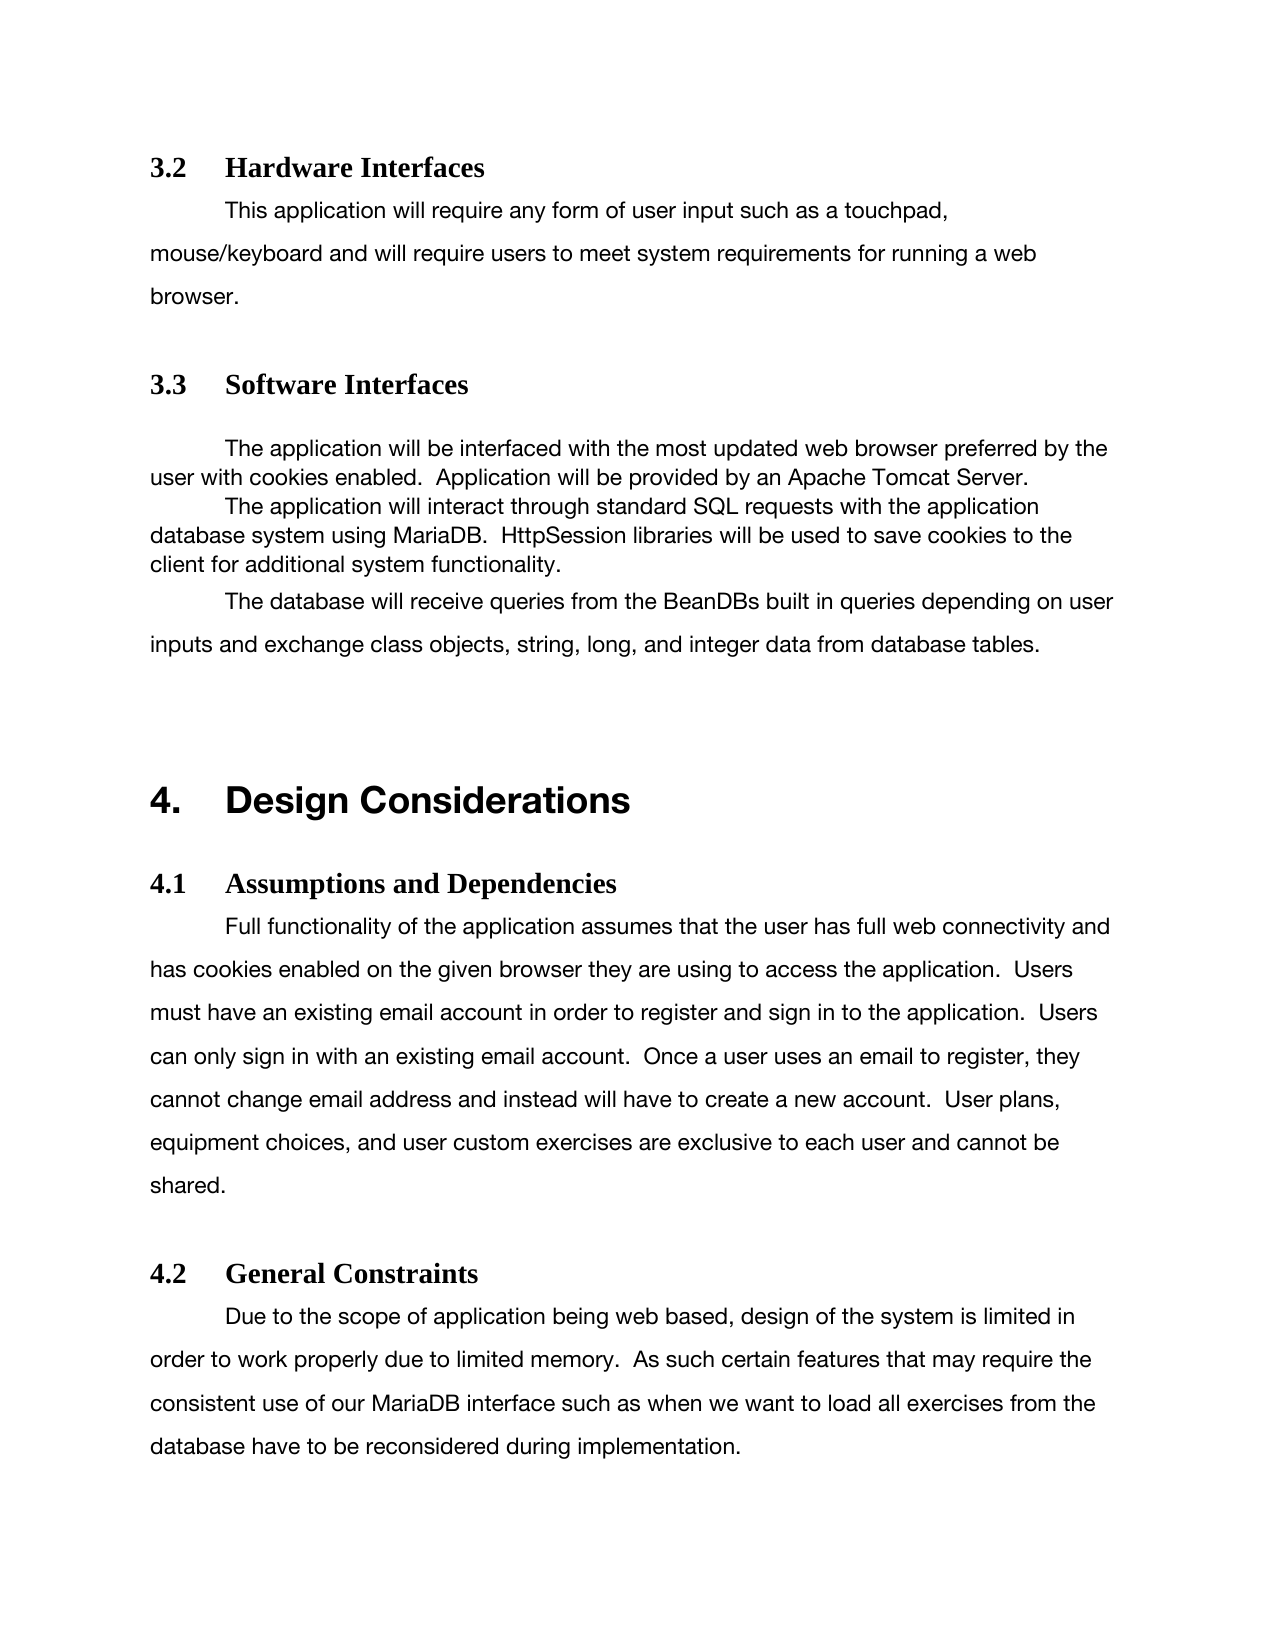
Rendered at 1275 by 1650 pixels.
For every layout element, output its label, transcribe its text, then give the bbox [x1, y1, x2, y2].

subtitle 4. Design Considerations [150, 777, 1125, 824]
subtitle 4.2 General Constraints [150, 1256, 1125, 1290]
subtitle 4.1 Assumptions and Dependencies [150, 866, 1125, 899]
text Due to the scope of application being web based, design of the system is limited in order to work properly due to limited memory. As such certain features that may require the consistent use of our MariaDB interface such as when we want to load all exercises from the database have to be reconsidered during implementation. [150, 1302, 1125, 1461]
subtitle The application will be interfaced with the most updated web browser preferred by the user with cookies enabled. Application will be provided by an Apache Tomcat Server. The application will interact through standard SQL requests with the application database system using MariaDB. HttpSession libraries will be used to save cookies to the client for additional system functionality. [150, 434, 1125, 578]
text Full functionality of the application assumes that the user has full web connectivity and has cookies enabled on the given browser they are using to access the application. Users must have an existing email account in order to register and sign in to the application. Users can only sign in with an existing email account. Once a user uses an email to register, they cannot change email address and instead will have to create a new account. User plans, equipment choices, and user custom exercises are exclusive to each user and cannot be shared. [150, 912, 1125, 1200]
subtitle 3.2 Hardware Interfaces [150, 150, 1125, 183]
text The database will receive queries from the BeanDBs built in queries depending on user inputs and exchange class objects, string, long, and integer data from database tables. [150, 587, 1125, 659]
text This application will require any form of user input such as a touchpad, mouse/keyboard and will require users to meet system requirements for running a web browser. [150, 196, 1125, 311]
subtitle 3.3 Software Interfaces [150, 367, 1125, 401]
